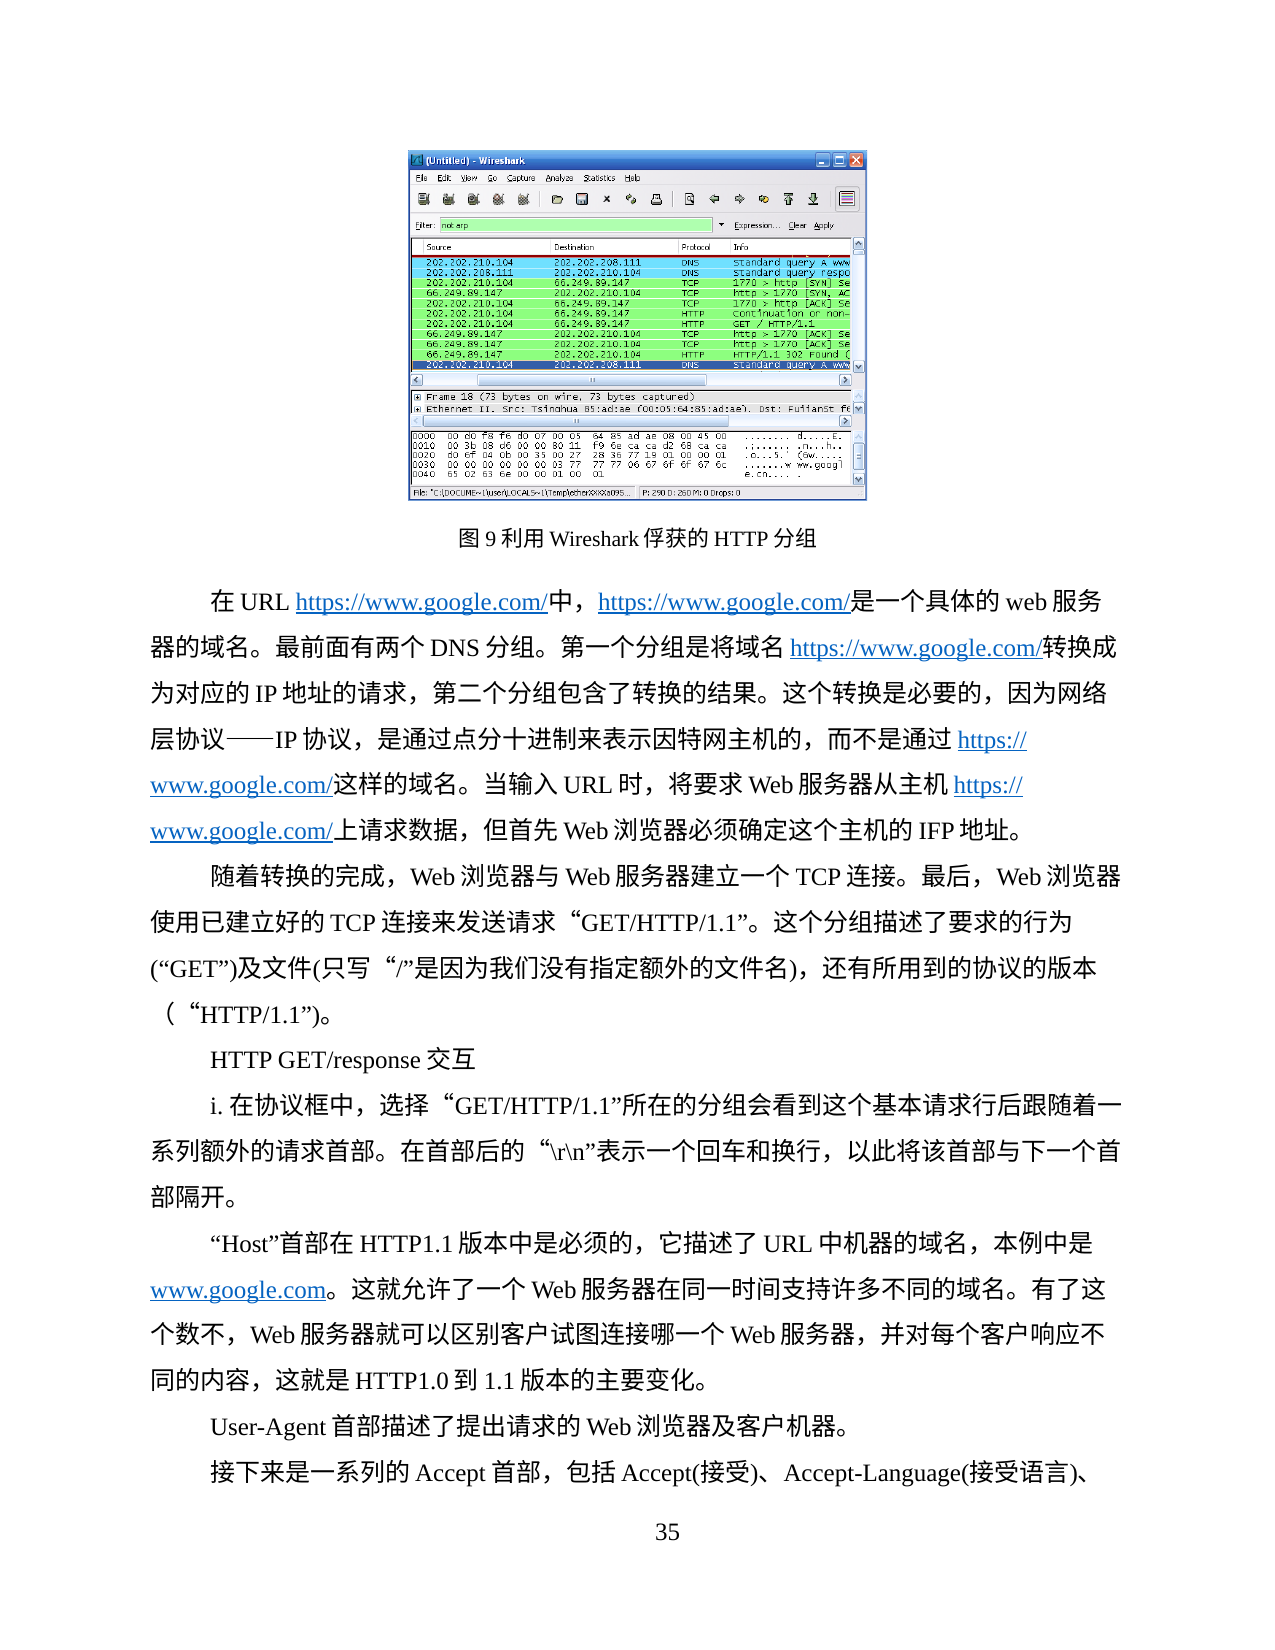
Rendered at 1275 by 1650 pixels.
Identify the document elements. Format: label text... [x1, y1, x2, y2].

picture [408, 150, 868, 501]
text 图 10 利用Wireshark俘获的HTTP分组 [150, 521, 1125, 553]
text User-Agent首部描述了提出请求的Web浏览器及客户机器。 [150, 1399, 1125, 1445]
text HTTP GET/response交互 [150, 1032, 1125, 1078]
text i. 在协议框中，选择“GET/HTTP/1.1”所在的分组会看到这个基本请求行后跟随着一系列额外的请求首部。在首部后的“\r\n”表示一个回车和换行，以此将该首部与下一个首部隔开。 [150, 1078, 1125, 1216]
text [150, 1445, 1125, 1491]
text 在URL https://www.google.com/中，https://www.google.com/是一个具体的web服务器的域名。最前面有两个DNS分组。第一个分组是将域名https://www.google.com/转换成为对应的IP地址的请求，第二个分组包含了转换的结果。这个转换是必要的，因为网络层协议——IP协议，是通过点分十进制来表示因特网主机的，而不是通过https://www.google.com/这样的域名。当输入URL时，将要求Web服务器从主机https://www.google.com/上请求数据，但首先Web浏览器必须确定这个主机的IFP地址。 [150, 574, 1125, 849]
text 随着转换的完成，Web浏览器与Web服务器建立一个TCP连接。最后，Web浏览器使用已建立好的TCP连接来发送请求“GET/HTTP/1.1”。这个分组描述了要求的行为(“GET”)及文件(只写“/”是因为我们没有指定额外的文件名)，还有所用到的协议的版本（“HTTP/1.1”)。 [150, 849, 1125, 1032]
text “Host”首部在HTTP1.1版本中是必须的，它描述了URL中机器的域名，本例中是www.google.com。这就允许了一个Web服务器在同一时间支持许多不同的域名。有了这个数不，Web服务器就可以区别客户试图连接哪一个Web服务器，并对每个客户响应不同的内容，这就是HTTP1.0到1.1版本的主要变化。 [150, 1216, 1125, 1399]
